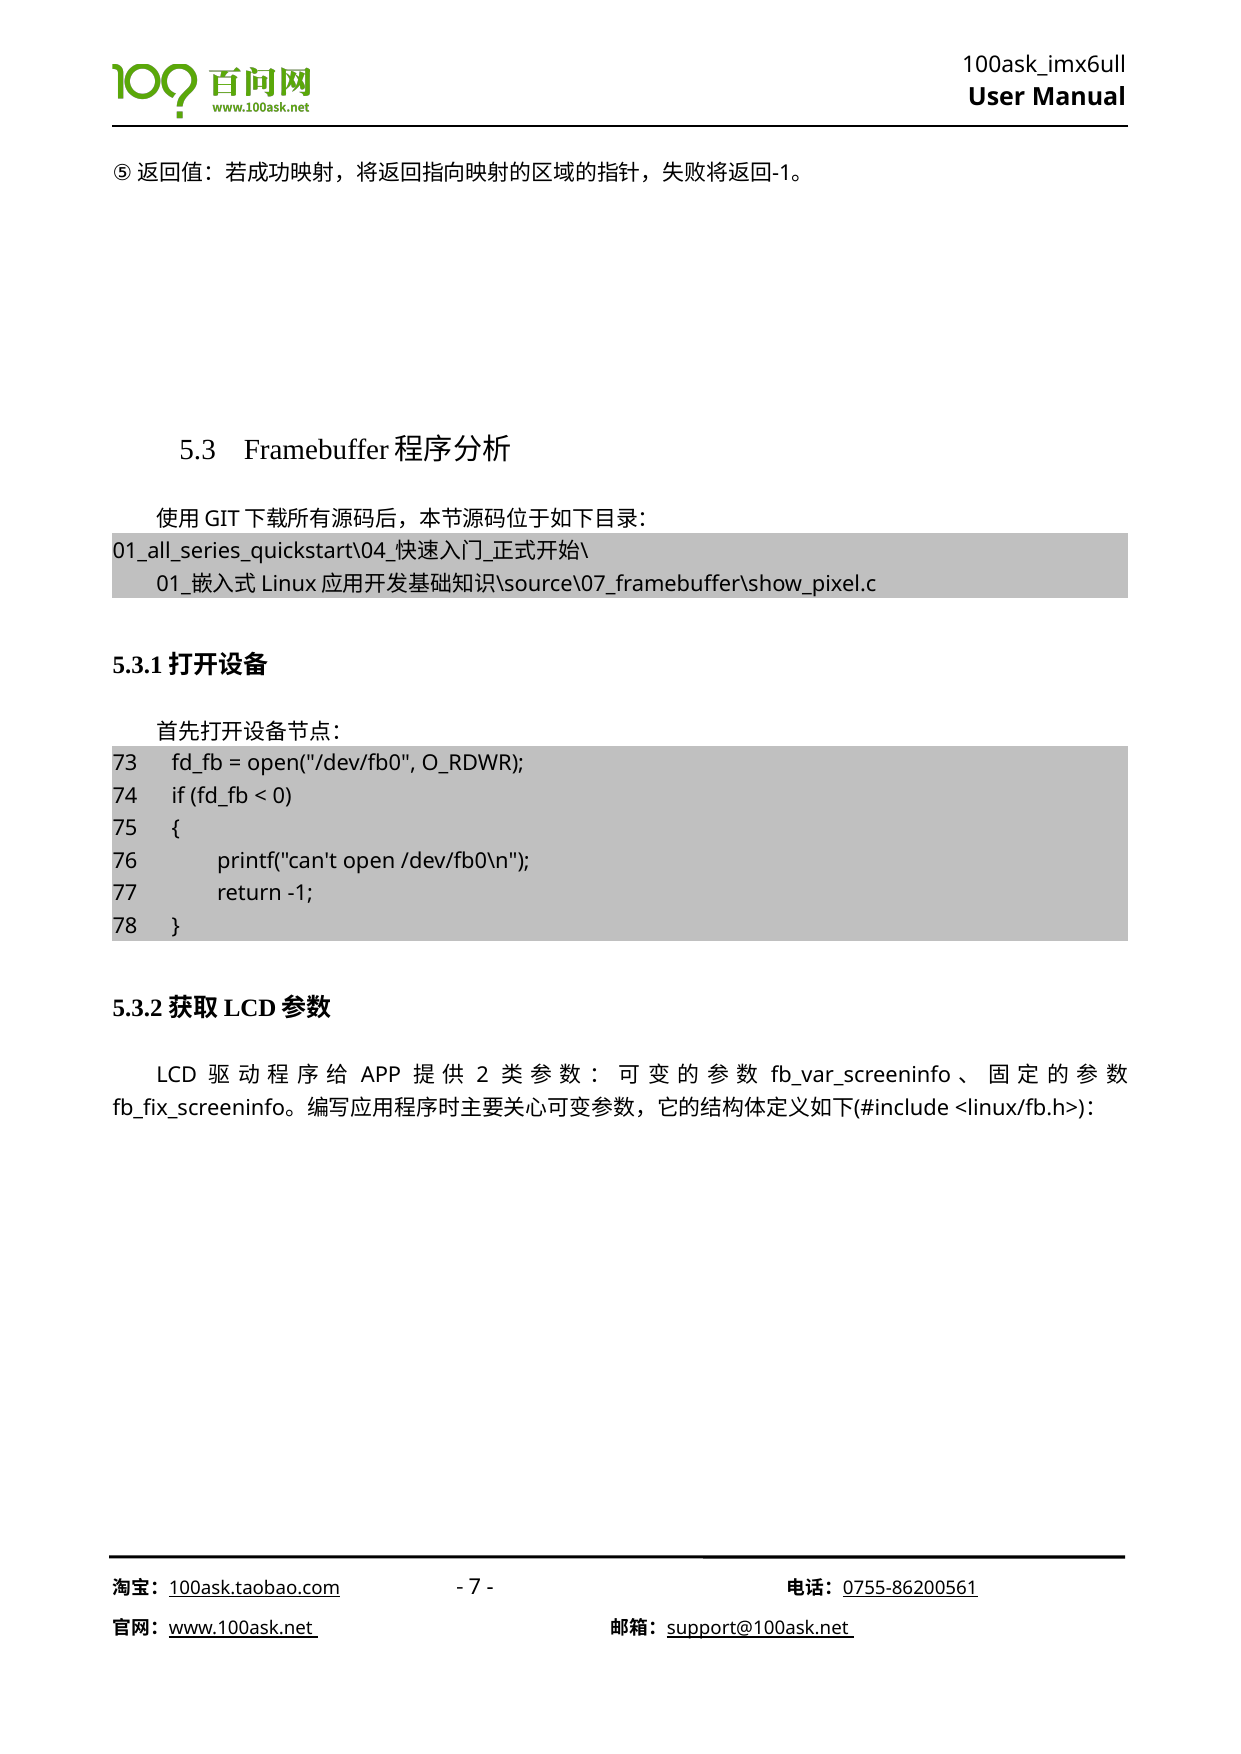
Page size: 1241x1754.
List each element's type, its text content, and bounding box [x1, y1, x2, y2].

text 75 { [112, 811, 1128, 843]
text ⑤ 返回值：若成功映射，将返回指向映射的区域的指针，失败将返回-1。 [112, 154, 1128, 187]
subtitle 5.3.2 获取LCD参数 [112, 973, 1128, 1038]
text 01_all_series_quickstart\04_快速入门_正式开始\ [112, 533, 1128, 565]
subtitle 5.3 Framebuffer程序分析 [112, 414, 1128, 479]
text 73 fd_fb = open("/dev/fb0", O_RDWR); [112, 746, 1128, 778]
subtitle 5.3.1 打开设备 [112, 630, 1128, 695]
text 78 } [112, 908, 1128, 941]
text 76 printf("can't open /dev/fb0\n"); [112, 843, 1128, 876]
text 01_嵌入式Linux应用开发基础知识\source\07_framebuffer\show_pixel.c [112, 565, 1128, 598]
text 74 if (fd_fb < 0) [112, 778, 1128, 811]
text 首先打开设备节点： [112, 713, 1128, 746]
text LCD驱动程序给APP提供2类参数：可变的参数fb_var_screeninfo、固定的参数fb_fix_screeninfo。编写应用程序时主要关心可变参数，它的结构体定义如下(#include <linux/fb.h>)： [112, 1057, 1128, 1122]
text 77 return -1; [112, 876, 1128, 908]
picture [112, 64, 310, 124]
text 使用GIT下载所有源码后，本节源码位于如下目录： [112, 500, 1128, 533]
